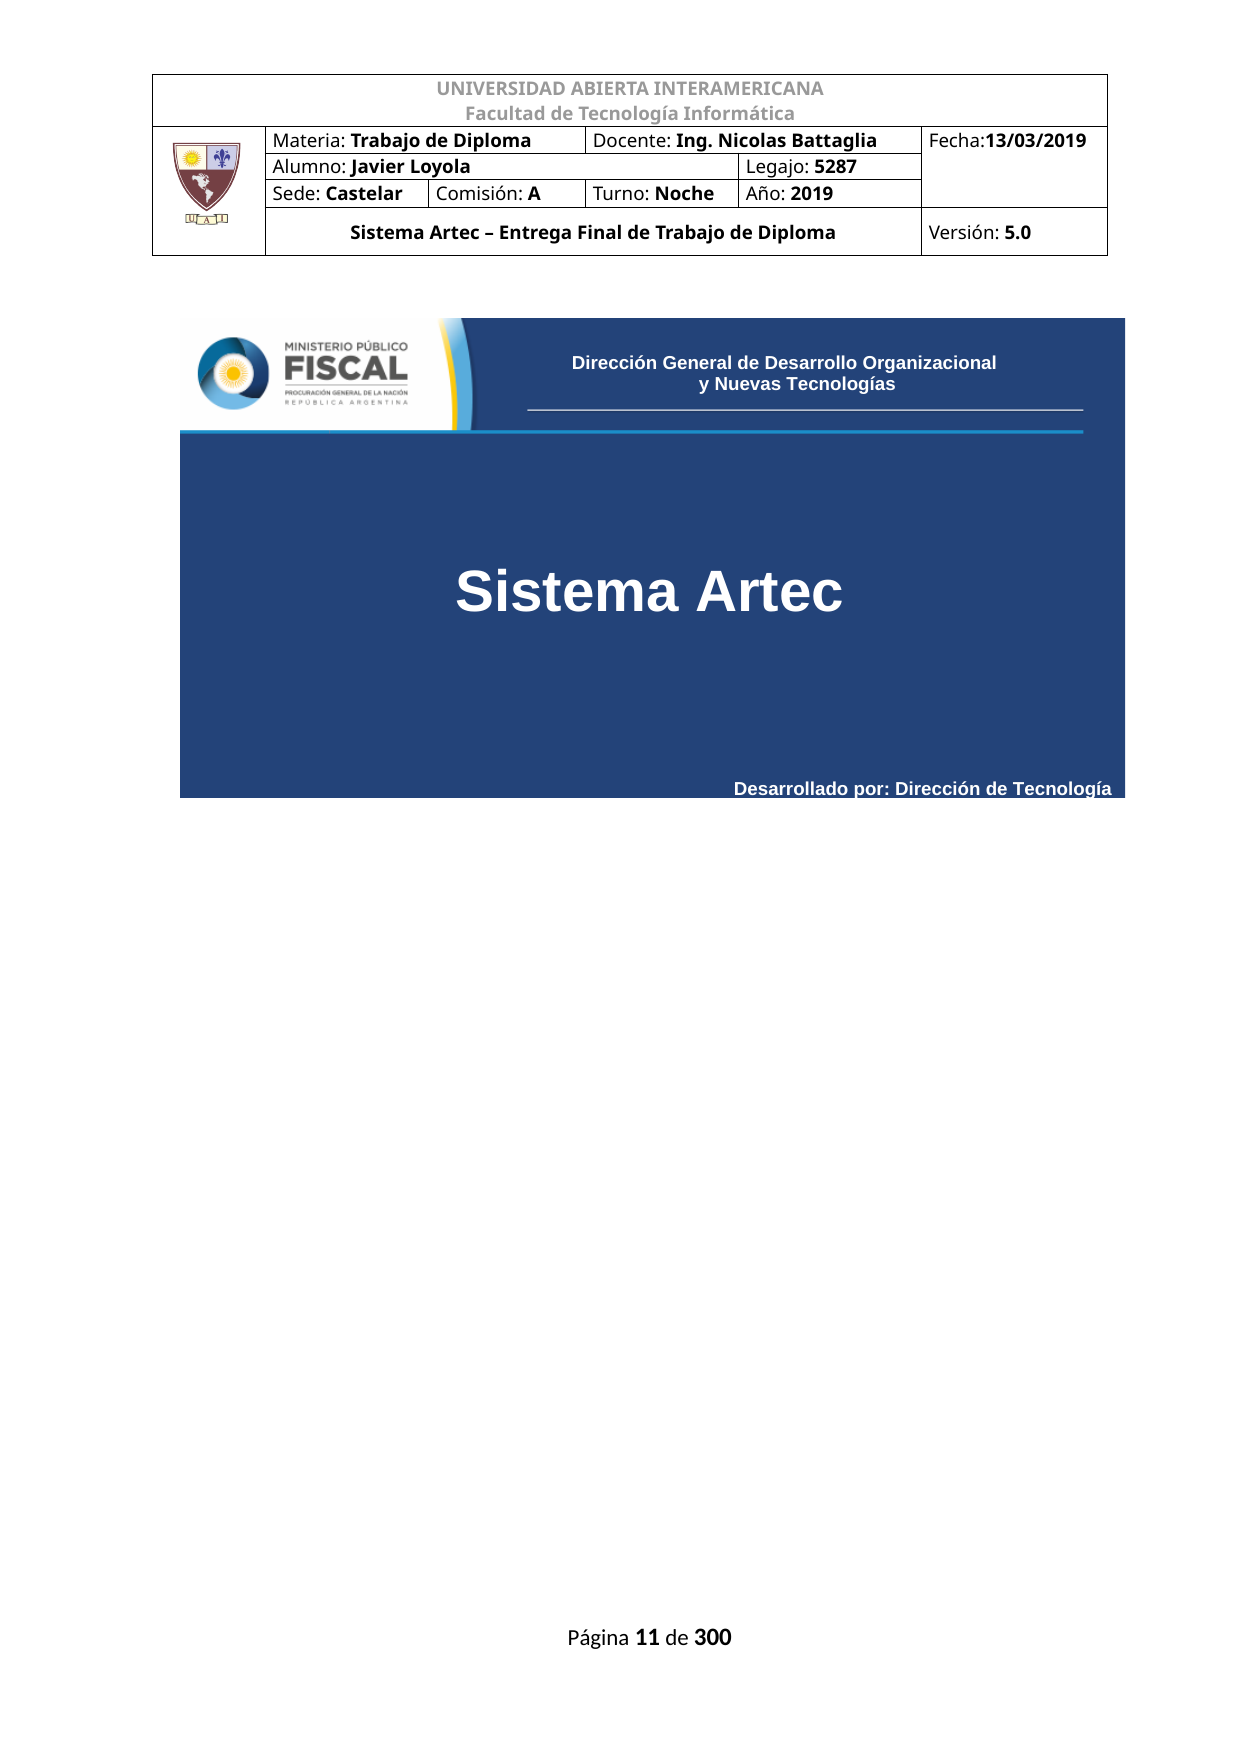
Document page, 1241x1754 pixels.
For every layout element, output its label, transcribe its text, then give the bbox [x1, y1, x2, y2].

text Sistema Artec [177, 557, 1122, 624]
text Desarrollado por: Dirección de Tecnología [177, 777, 1122, 799]
text Dirección General de Desarrollo Organizacional [177, 352, 1122, 373]
picture [180, 318, 1125, 798]
picture [157, 136, 257, 228]
text y Nuevas Tecnologías [398, 373, 1122, 395]
